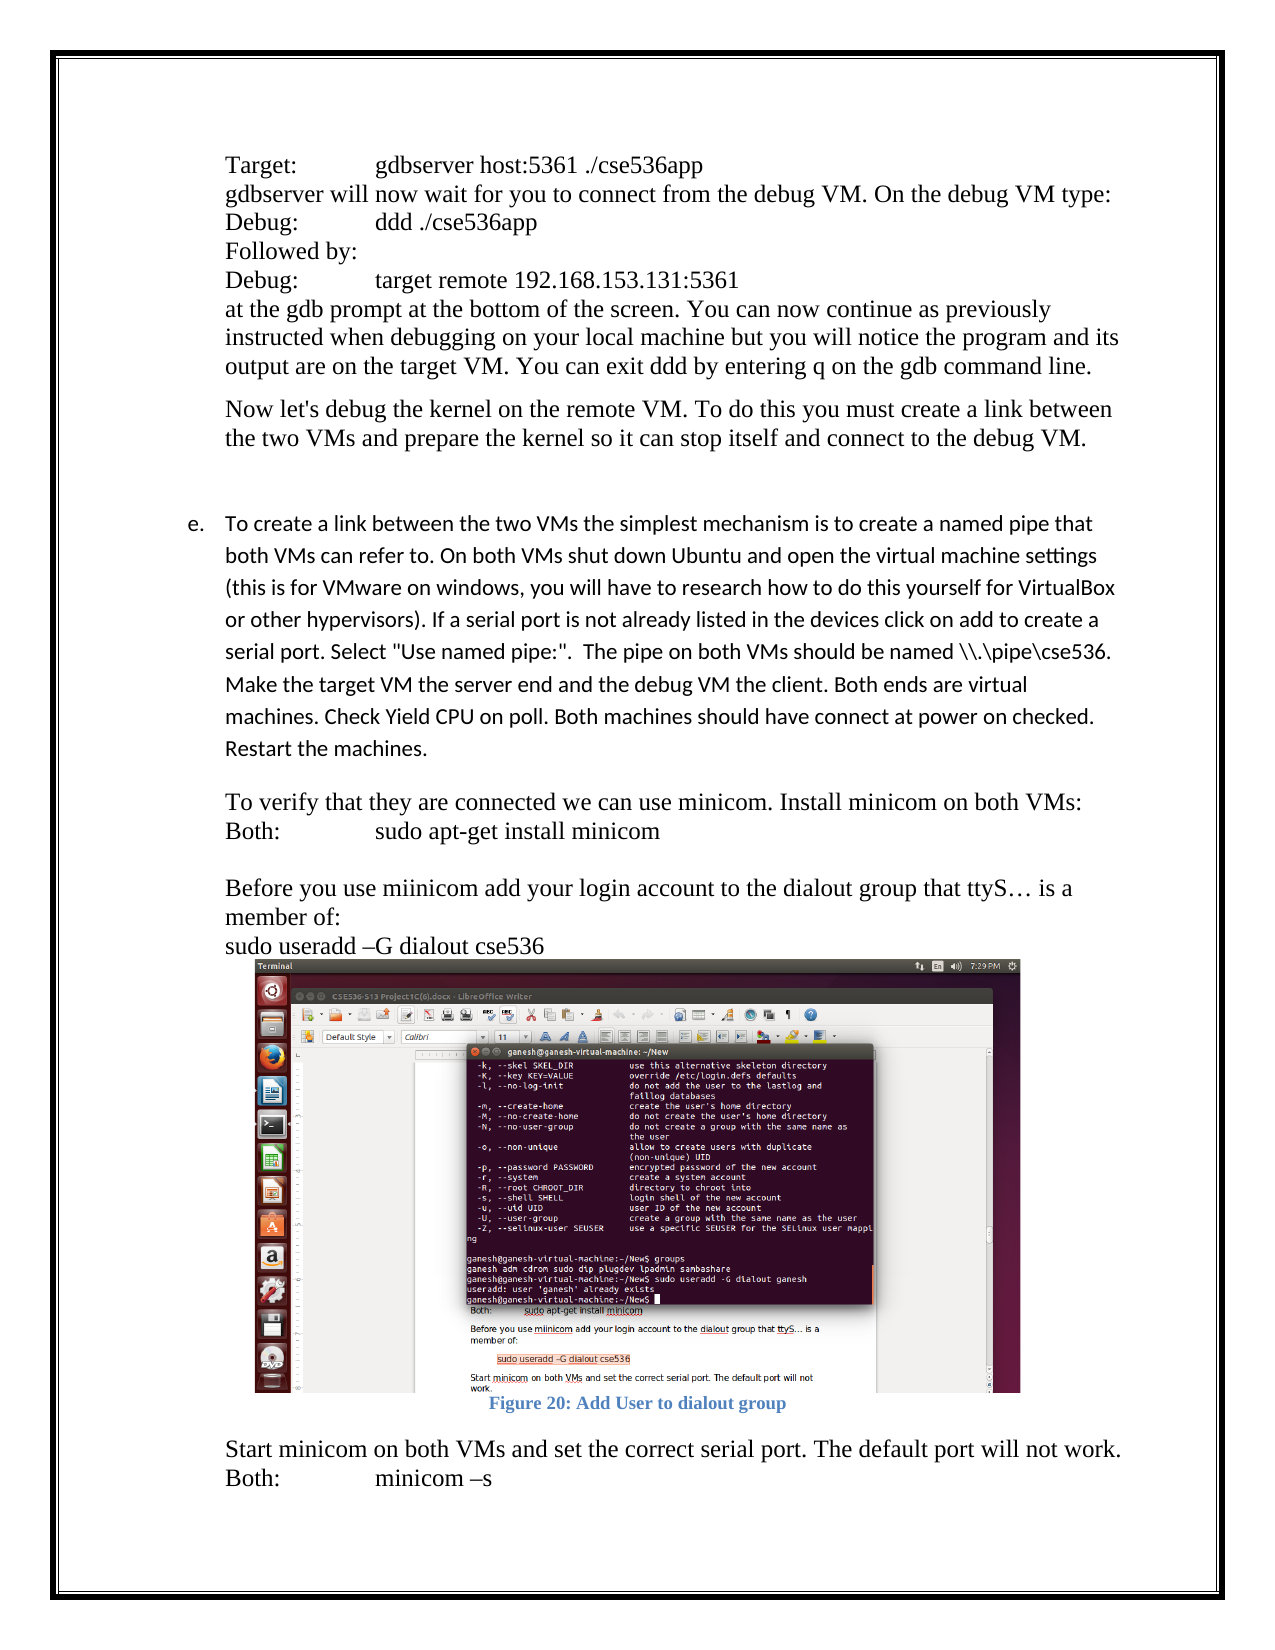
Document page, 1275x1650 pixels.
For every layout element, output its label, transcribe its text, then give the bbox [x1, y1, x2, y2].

picture [254, 959, 1021, 1393]
text Debug: target remote 192.168.153.131:5361 [150, 265, 1125, 294]
text Start minicom on both VMs and set the correct serial port. The default port will not work. [150, 1434, 1125, 1463]
text Followed by: [150, 236, 1125, 265]
text Both: minicom –s [150, 1463, 1125, 1492]
text Both: sudo apt-get install minicom [150, 816, 1125, 844]
text Target: gdbserver host:5361 ./cse536app [150, 150, 1125, 179]
text Before you use miinicom add your login account to the dialout group that ttyS… is a member of: [225, 873, 1125, 931]
text sudo useradd –G dialout cse536 [150, 931, 1125, 959]
text at the gdb prompt at the bottom of the screen. You can now continue as previously instructed when debugging on your local machine but you will notice the program and its output are on the target VM. You can exit ddd by entering q on the gdb command line. [225, 294, 1125, 380]
text gdbserver will now wait for you to connect from the debug VM. On the debug VM type: [150, 179, 1125, 207]
text To verify that they are connected we can use minicom. Install minicom on both VMs: [150, 787, 1125, 816]
text Now let's debug the kernel on the remote VM. To do this you must create a link between the two VMs and prepare the kernel so it can stop itself and connect to the debug VM. [225, 394, 1125, 452]
list To create a link between the two VMs the simplest mechanism is to create a named pipe that both VMs can refer to. On both VMs shut down Ubuntu and open the virtual machine settings (this is for VMware on windows, you will have to research how to do this yourself for VirtualBox or other hypervisors). If a serial port is not already listed in the devices click on add to create a serial port. Select "Use named pipe:". The pipe on both VMs should be named \\.\pipe\cse536. Make the target VM the server end and the debug VM the client. Both ends are virtual machines. Check Yield CPU on poll. Both machines should have connect at power on checked. Restart the machines. [187, 509, 1125, 762]
text Debug: ddd ./cse536app [150, 207, 1125, 236]
